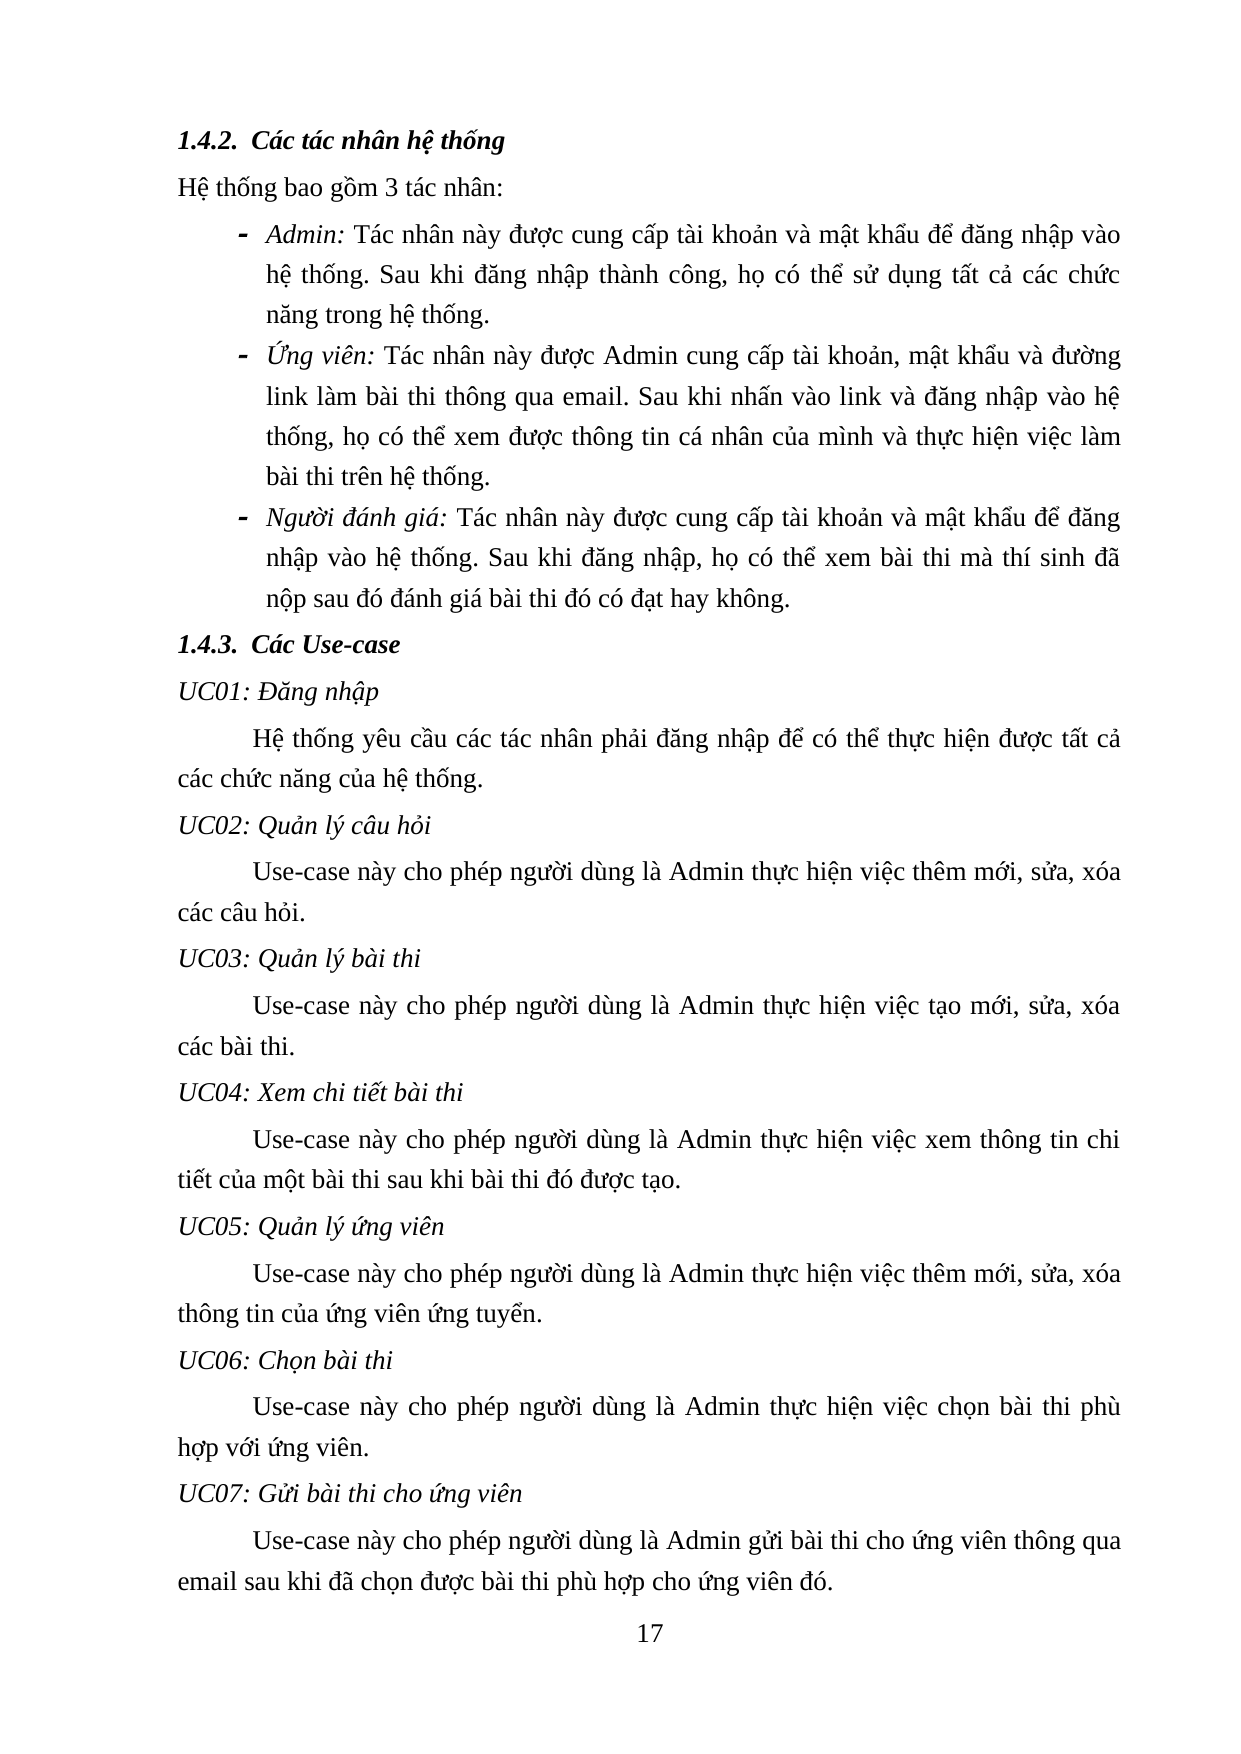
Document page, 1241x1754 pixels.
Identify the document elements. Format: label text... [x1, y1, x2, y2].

subtitle Các tác nhân hệ thống [177, 124, 1122, 156]
text Ứng viên: Tác nhân này được Admin cung cấp tài khoản, mật khẩu và đường link làm bài thi thông qua email. Sau khi nhấn vào link và đăng nhập vào hệ thống, họ có thể xem được thông tin cá nhân của mình và thực hiện việc làm bài thi trên hệ thống. [236, 339, 1122, 492]
text Use-case này cho phép người dùng là Admin thực hiện việc tạo mới, sửa, xóa các bài thi. [177, 989, 1122, 1061]
text UC07: Gửi bài thi cho ứng viên [177, 1478, 1122, 1509]
text UC06: Chọn bài thi [177, 1344, 1122, 1375]
text UC04: Xem chi tiết bài thi [177, 1076, 1122, 1107]
text Use-case này cho phép người dùng là Admin thực hiện việc thêm mới, sửa, xóa các câu hỏi. [177, 856, 1122, 927]
text UC02: Quản lý câu hỏi [177, 809, 1122, 840]
text UC05: Quản lý ứng viên [177, 1210, 1122, 1241]
text Use-case này cho phép người dùng là Admin thực hiện việc chọn bài thi phù hợp với ứng viên. [177, 1391, 1122, 1462]
text UC03: Quản lý bài thi [177, 943, 1122, 974]
text Use-case này cho phép người dùng là Admin gửi bài thi cho ứng viên thông qua email sau khi đã chọn được bài thi phù hợp cho ứng viên đó. [177, 1524, 1122, 1596]
subtitle Các Use-case [177, 628, 1122, 659]
text Admin: Tác nhân này được cung cấp tài khoản và mật khẩu để đăng nhập vào hệ thống. Sau khi đăng nhập thành công, họ có thể sử dụng tất cả các chức năng trong hệ thống. [236, 218, 1122, 330]
text Hệ thống yêu cầu các tác nhân phải đăng nhập để có thể thực hiện được tất cả các chức năng của hệ thống. [177, 722, 1122, 793]
text Use-case này cho phép người dùng là Admin thực hiện việc thêm mới, sửa, xóa thông tin của ứng viên ứng tuyển. [177, 1257, 1122, 1328]
text Người đánh giá: Tác nhân này được cung cấp tài khoản và mật khẩu để đăng nhập vào hệ thống. Sau khi đăng nhập, họ có thể xem bài thi mà thí sinh đã nộp sau đó đánh giá bài thi đó có đạt hay không. [236, 501, 1122, 613]
text Hệ thống bao gồm 3 tác nhân: [177, 171, 1122, 202]
text Use-case này cho phép người dùng là Admin thực hiện việc xem thông tin chi tiết của một bài thi sau khi bài thi đó được tạo. [177, 1123, 1122, 1194]
text UC01: Đăng nhập [177, 675, 1122, 706]
